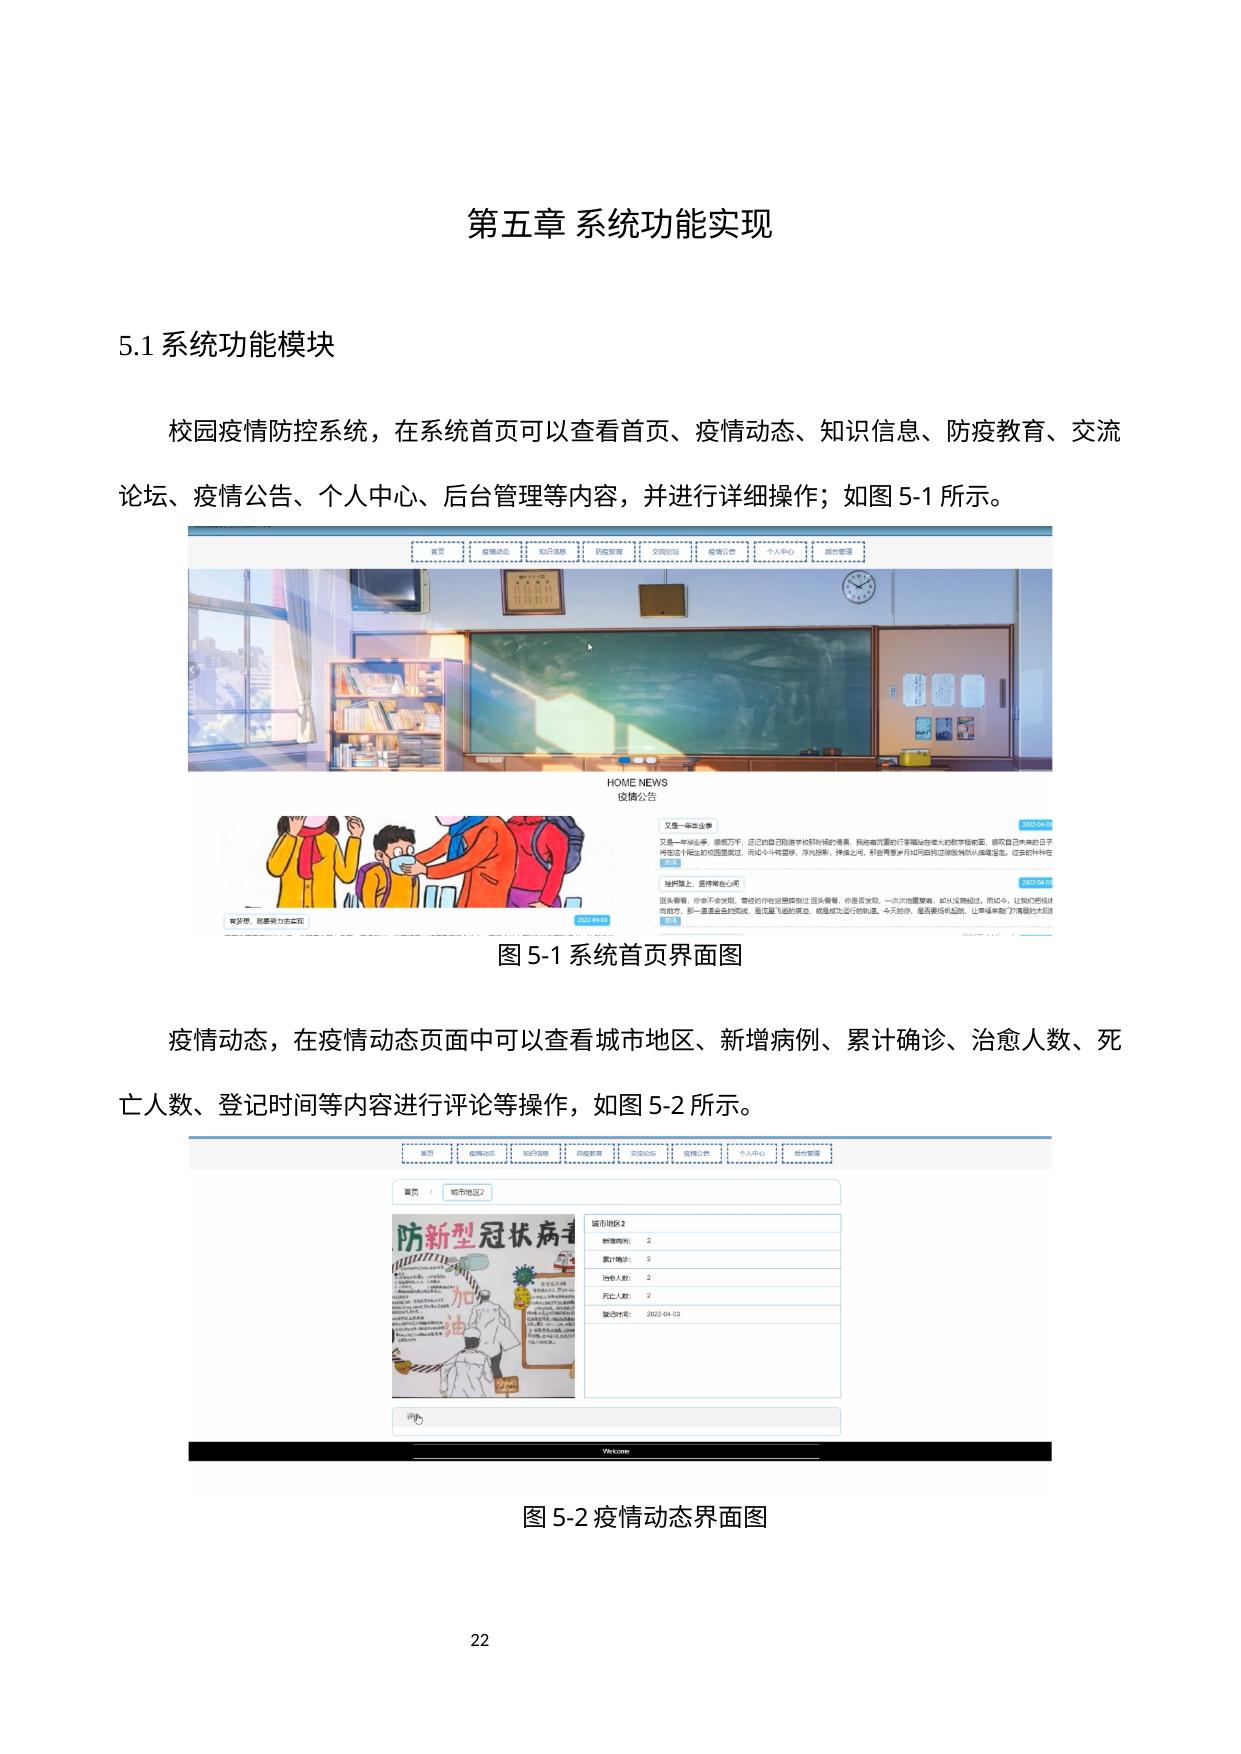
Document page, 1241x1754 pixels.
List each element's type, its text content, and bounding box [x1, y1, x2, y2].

text 图5-2疫情动态界面图 [118, 1497, 1122, 1534]
subtitle 第五章 系统功能实现 [118, 189, 1122, 254]
picture [187, 526, 1053, 936]
text 疫情动态，在疫情动态页面中可以查看城市地区、新增病例、累计确诊、治愈人数、死亡人数、登记时间等内容进行评论等操作，如图5-2所示。 [118, 1006, 1122, 1136]
subtitle 5.1系统功能模块 [118, 311, 1122, 376]
text 图5-1系统首页界面图 [118, 936, 1122, 972]
text 校园疫情防控系统，在系统首页可以查看首页、疫情动态、知识信息、防疫教育、交流论坛、疫情公告、个人中心、后台管理等内容，并进行详细操作；如图5-1所示。 [118, 397, 1122, 527]
picture [188, 1136, 1052, 1498]
